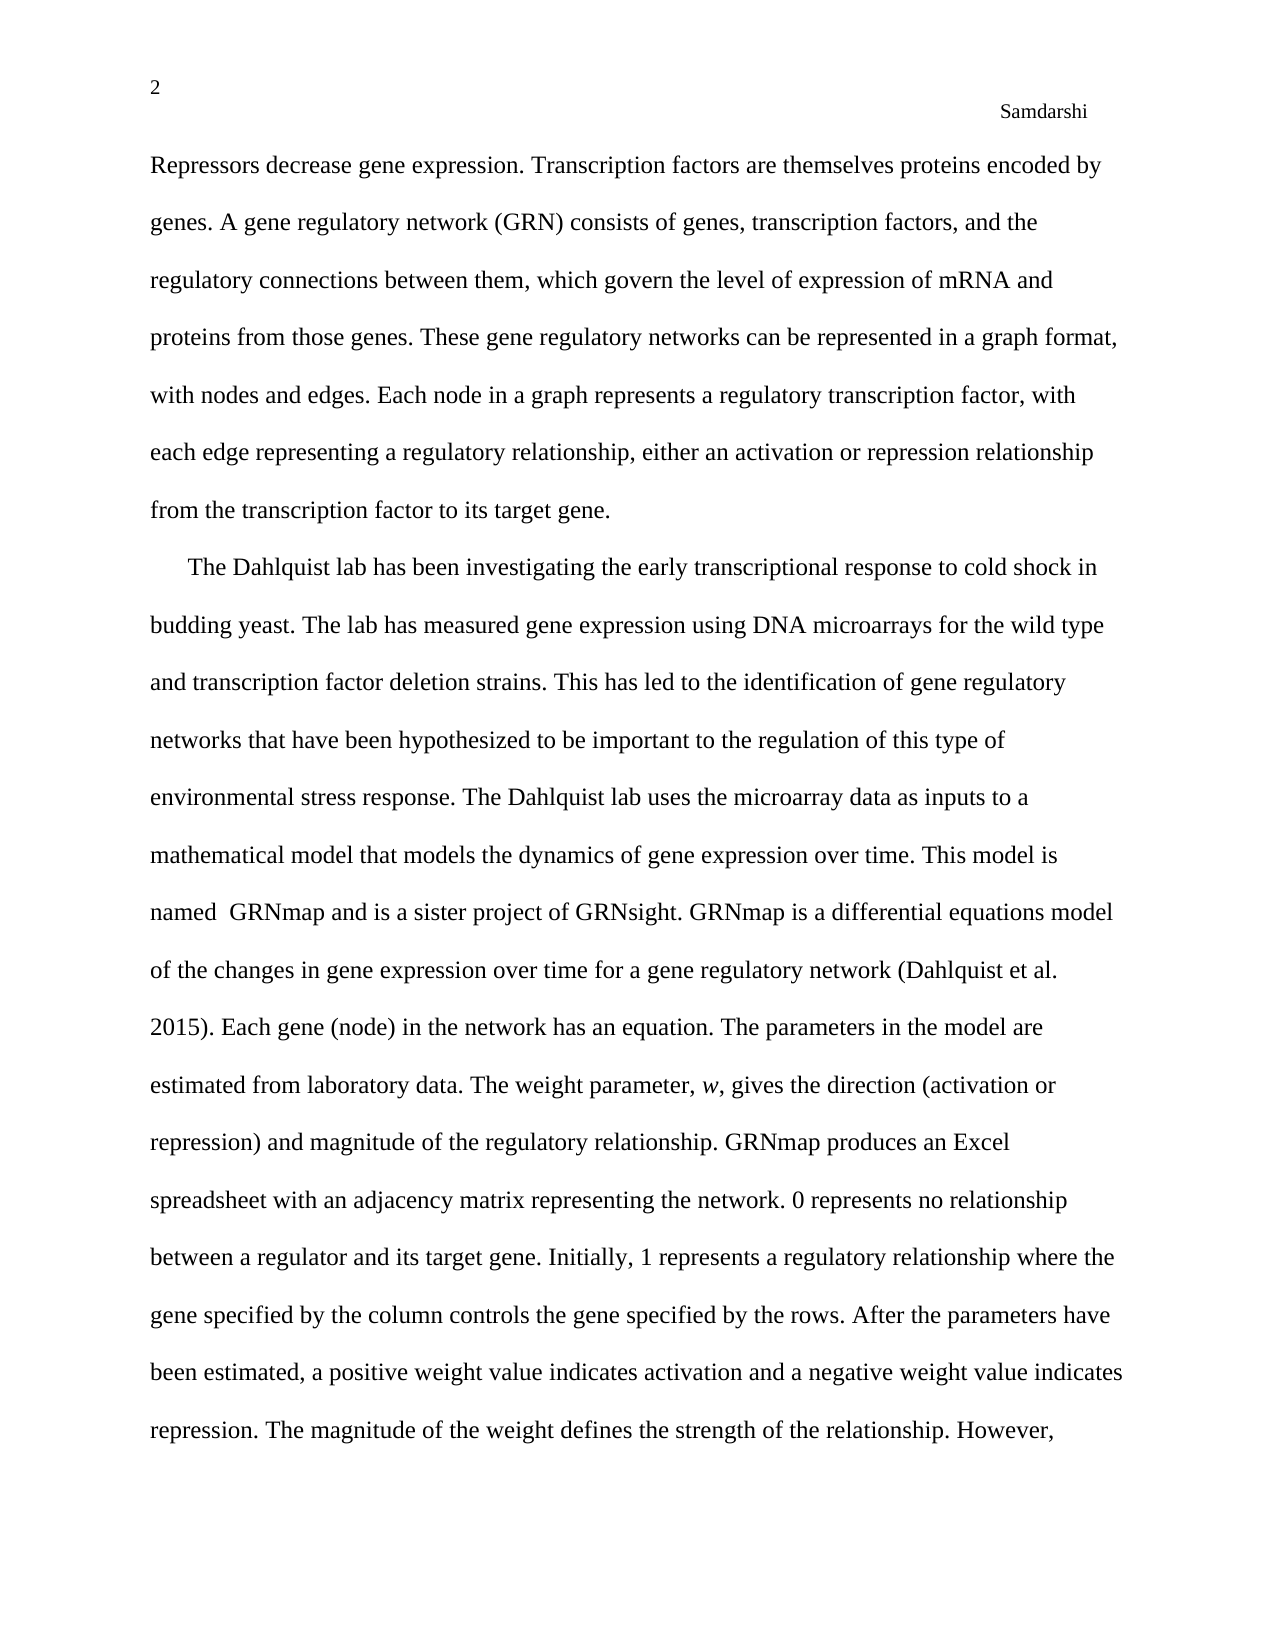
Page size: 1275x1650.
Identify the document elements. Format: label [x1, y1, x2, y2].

text [150, 150, 1125, 524]
text [150, 552, 1125, 1444]
